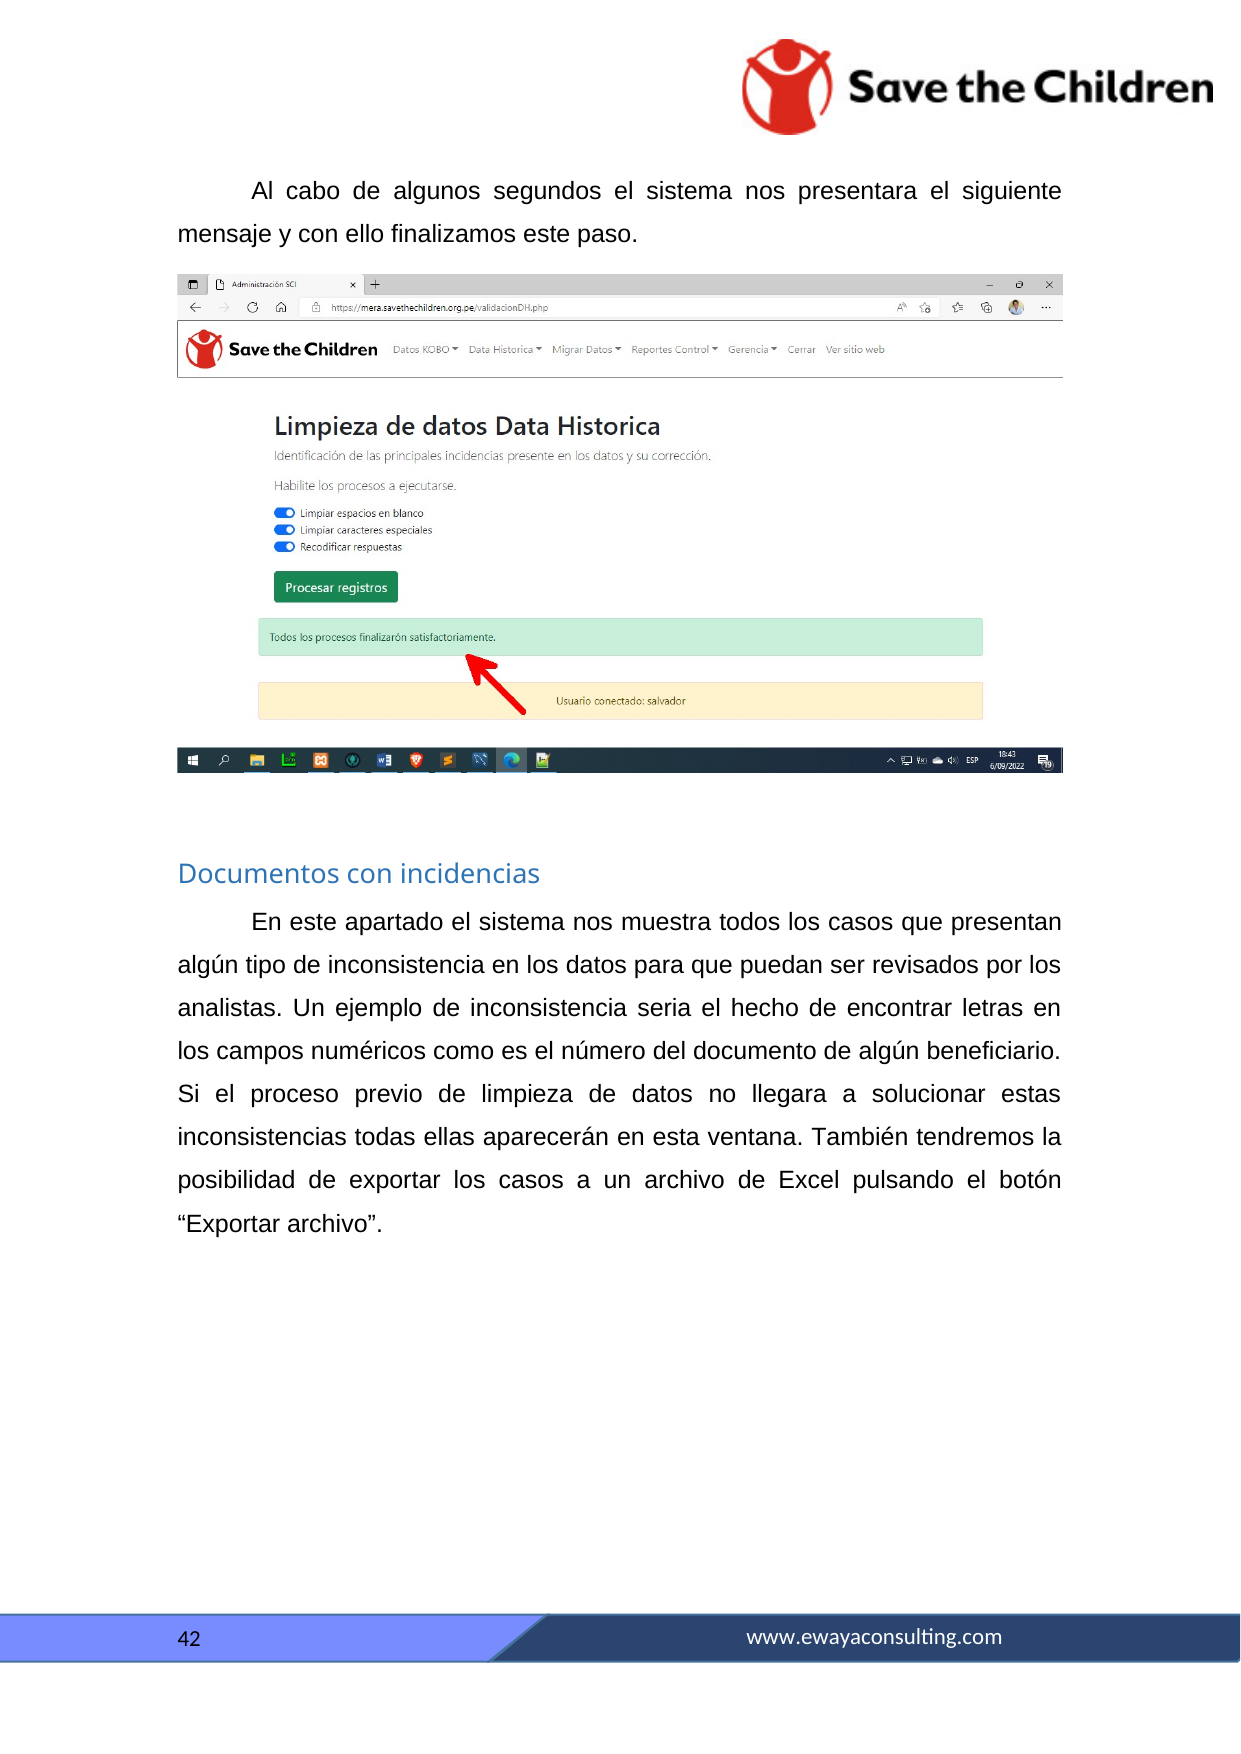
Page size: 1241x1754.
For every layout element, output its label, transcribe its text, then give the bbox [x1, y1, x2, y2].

text Al cabo de algunos segundos el sistema nos presentara el siguiente mensaje y con ello finalizamos este paso. [177, 176, 1063, 247]
picture [742, 39, 1213, 135]
subtitle Documentos con incidencias [177, 854, 1063, 891]
text En este apartado el sistema nos muestra todos los casos que presentan algún tipo de inconsistencia en los datos para que puedan ser revisados por los analistas. Un ejemplo de inconsistencia seria el hecho de encontrar letras en los campos numéricos como es el número del documento de algún beneficiario. Si el proceso previo de limpieza de datos no llegara a solucionar estas inconsistencias todas ellas aparecerán en esta ventana. También tendremos la posibilidad de exportar los casos a un archivo de Excel pulsando el botón “Exportar archivo”. [177, 907, 1063, 1237]
picture [177, 274, 1063, 773]
